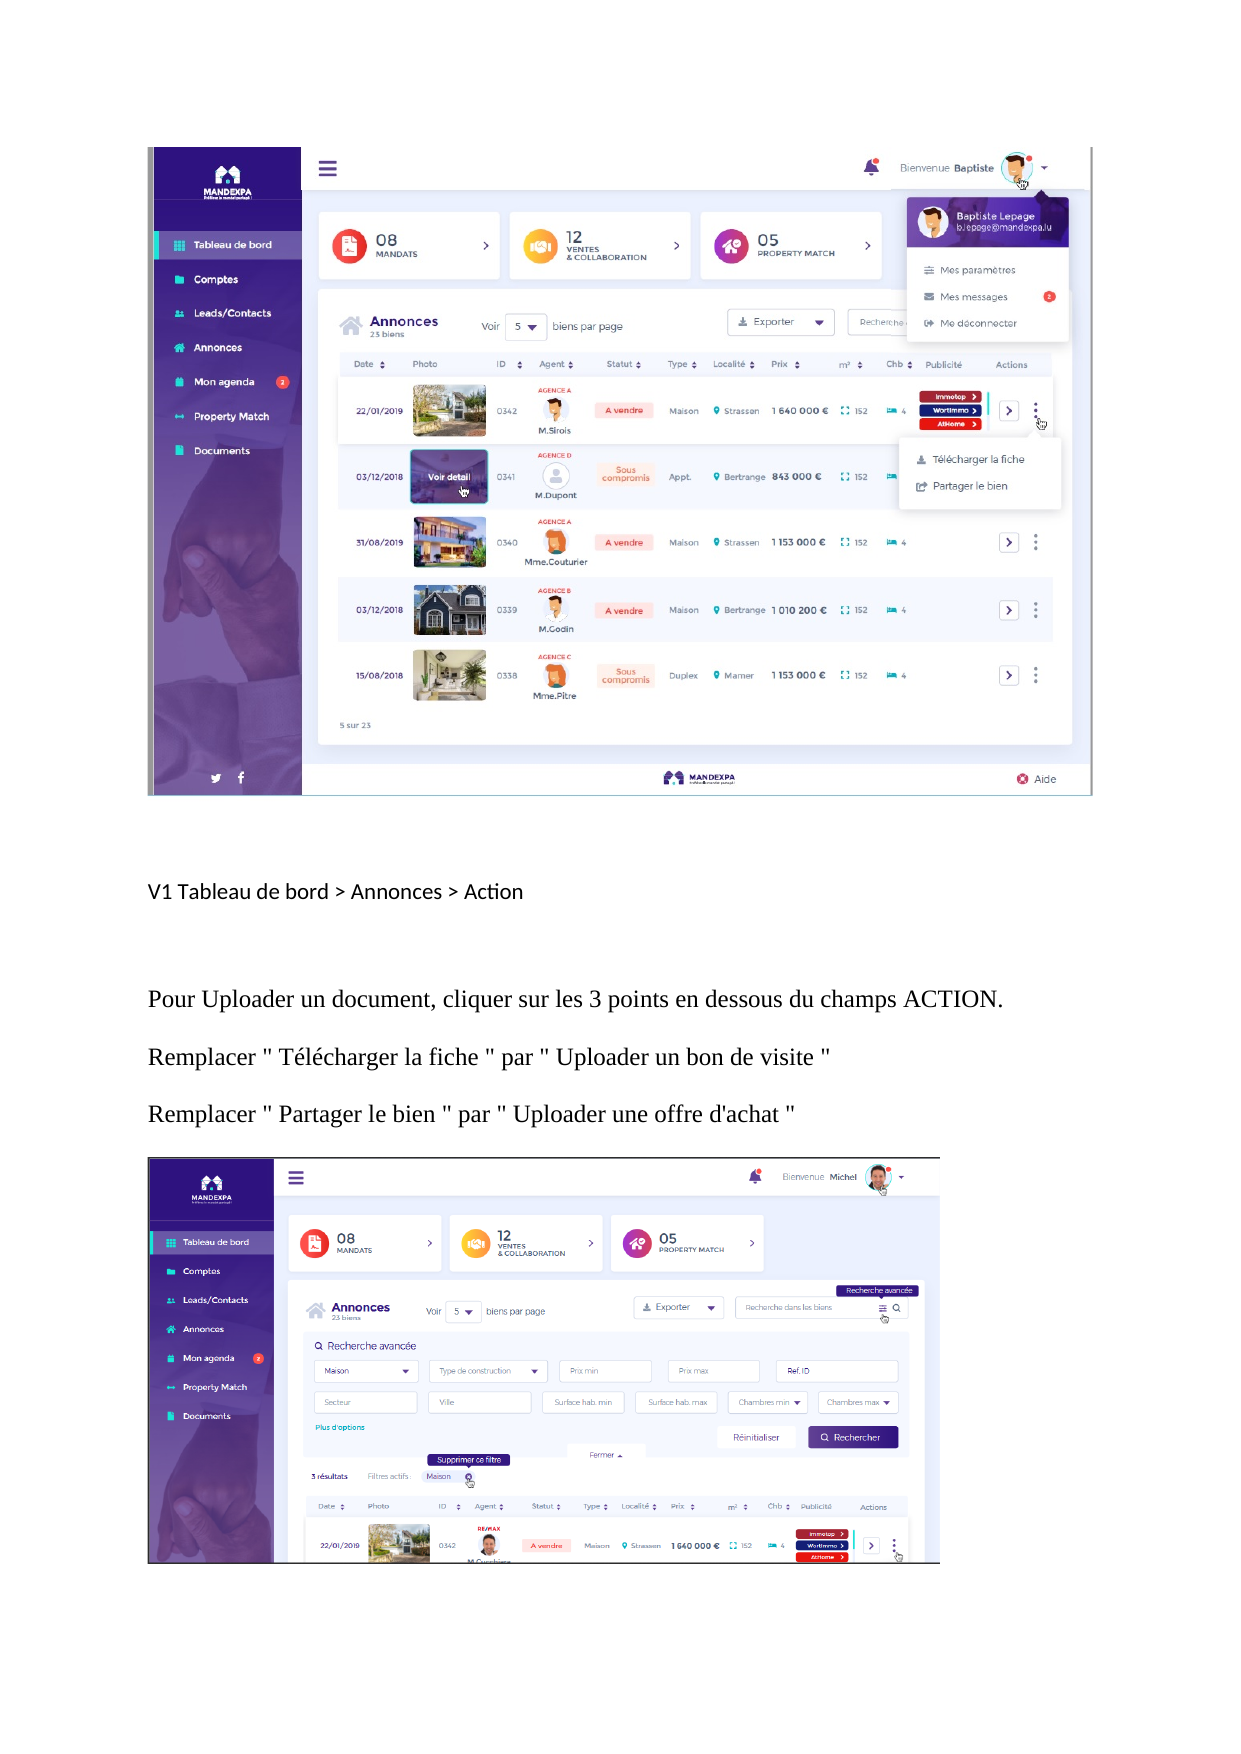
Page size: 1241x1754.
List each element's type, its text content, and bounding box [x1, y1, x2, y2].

picture [147, 1157, 940, 1564]
text Remplacer " Télécharger la fiche " par " Uploader un bon de visite " [148, 1042, 1093, 1070]
text V1 Tableau de bord > Annonces > Action [148, 877, 1093, 906]
text Remplacer " Partager le bien " par " Uploader une offre d'achat " [148, 1099, 1093, 1128]
text Pour Uploader un document, cliquer sur les 3 points en dessous du champs ACTION. [148, 984, 1093, 1012]
picture [147, 147, 1093, 812]
